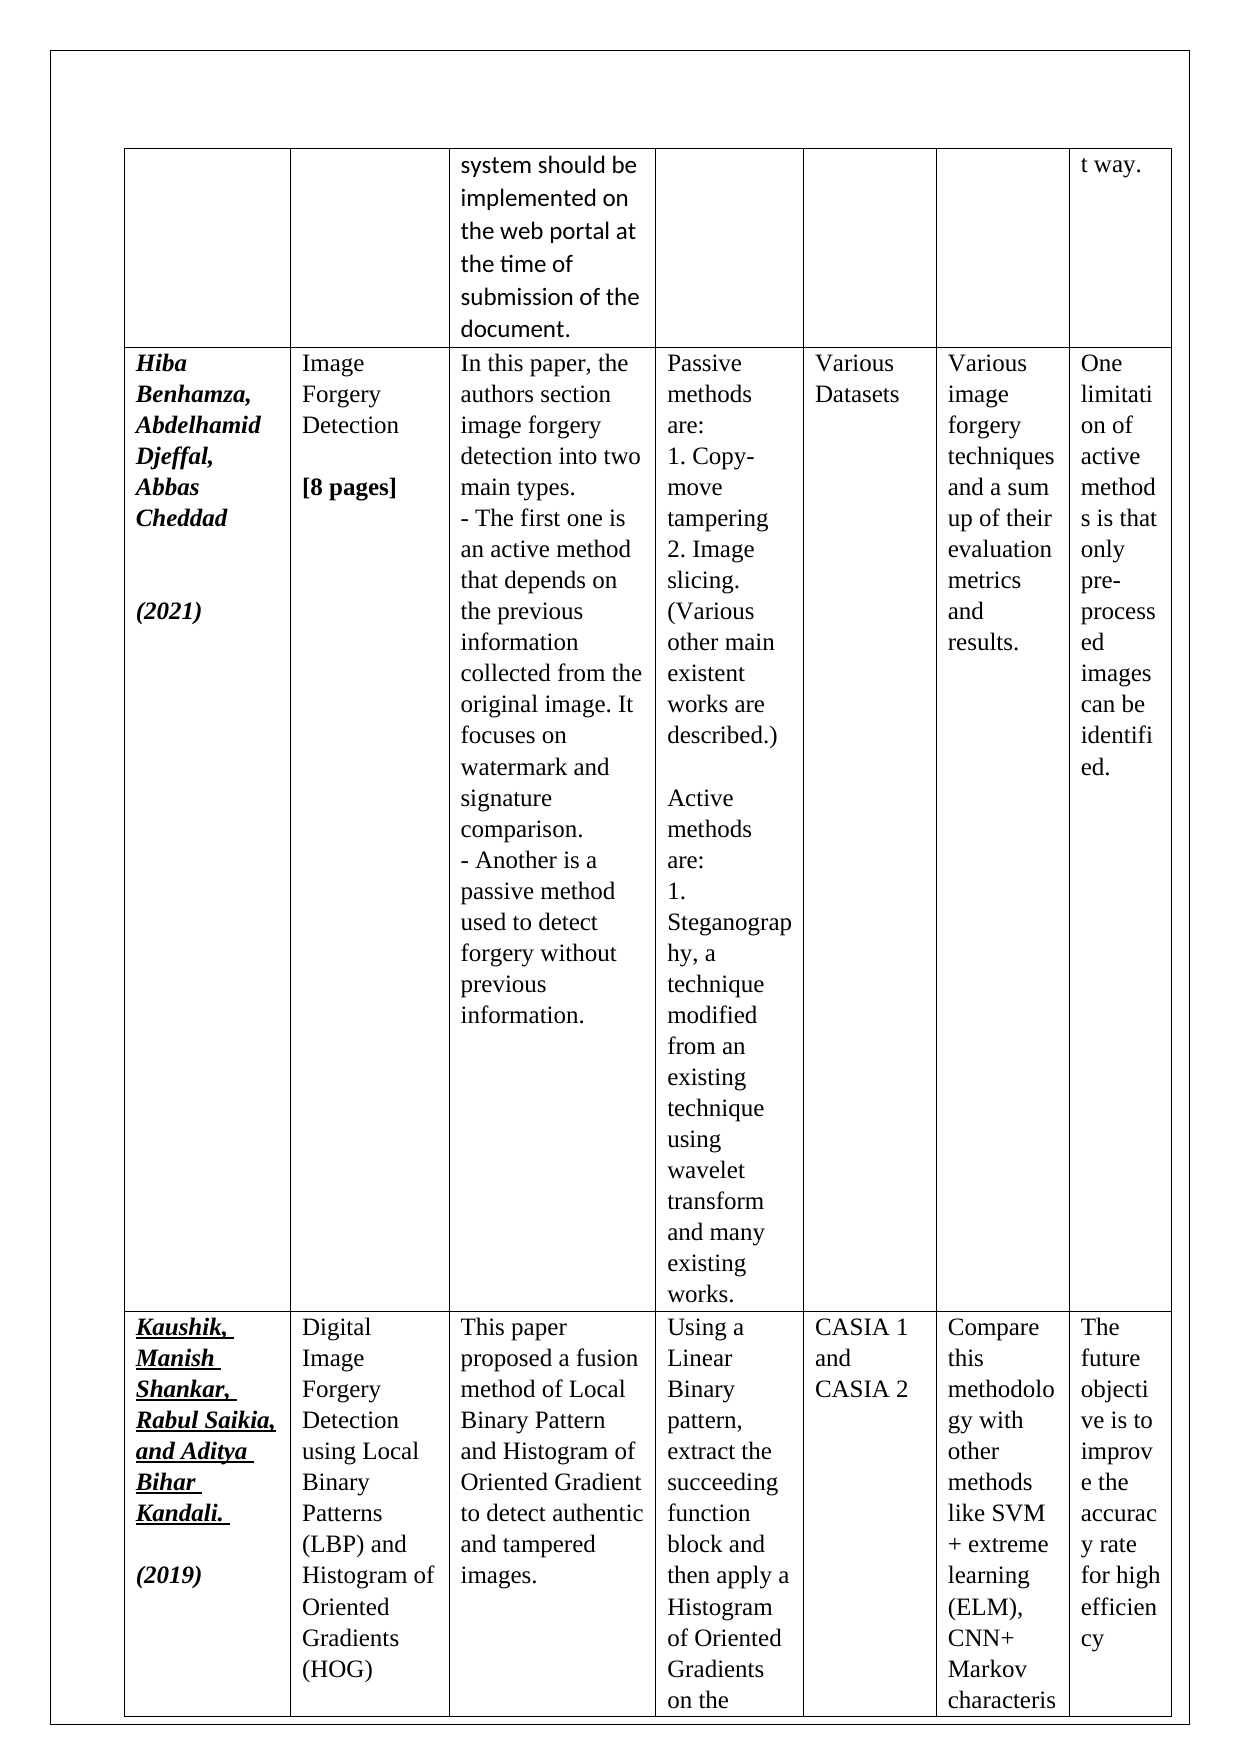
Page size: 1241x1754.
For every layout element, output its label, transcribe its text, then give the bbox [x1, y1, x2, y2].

table_cell Passive methods are: 1. Copy-move tampering 2. Image slicing. (Various other main existent works are described.) Active methods are: 1. Steganography, a technique modified from an existing technique using wavelet transform and many existing works. [656, 348, 803, 1311]
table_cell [1070, 1312, 1171, 1716]
table_cell CASIA 1 and CASIA 2 [804, 1312, 936, 1716]
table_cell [291, 1312, 449, 1716]
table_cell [937, 149, 1069, 347]
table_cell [450, 149, 655, 347]
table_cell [656, 149, 803, 347]
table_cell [937, 1312, 1069, 1716]
table_cell Hiba Benhamza, Abdelhamid Djeffal, Abbas Cheddad (2021) [125, 348, 290, 1311]
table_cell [450, 1312, 655, 1716]
table_cell Various image forgery techniques and a sum up of their evaluation metrics and results. [937, 348, 1069, 1311]
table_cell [291, 149, 449, 347]
table_cell One limitation of active methods is that only pre-processed images can be identified. [1070, 348, 1171, 1311]
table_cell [656, 1312, 803, 1716]
table_cell Various Datasets [804, 348, 936, 1311]
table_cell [125, 149, 290, 347]
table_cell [1070, 149, 1171, 347]
table_cell NA [804, 149, 936, 347]
table_cell Image Forgery Detection [8 pages] [291, 348, 449, 1311]
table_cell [125, 1312, 290, 1716]
table_cell In this paper, the authors section image forgery detection into two main types. - The first one is an active method that depends on the previous information collected from the original image. It focuses on watermark and signature comparison. - Another is a passive method used to detect forgery without previous information. [450, 348, 655, 1311]
